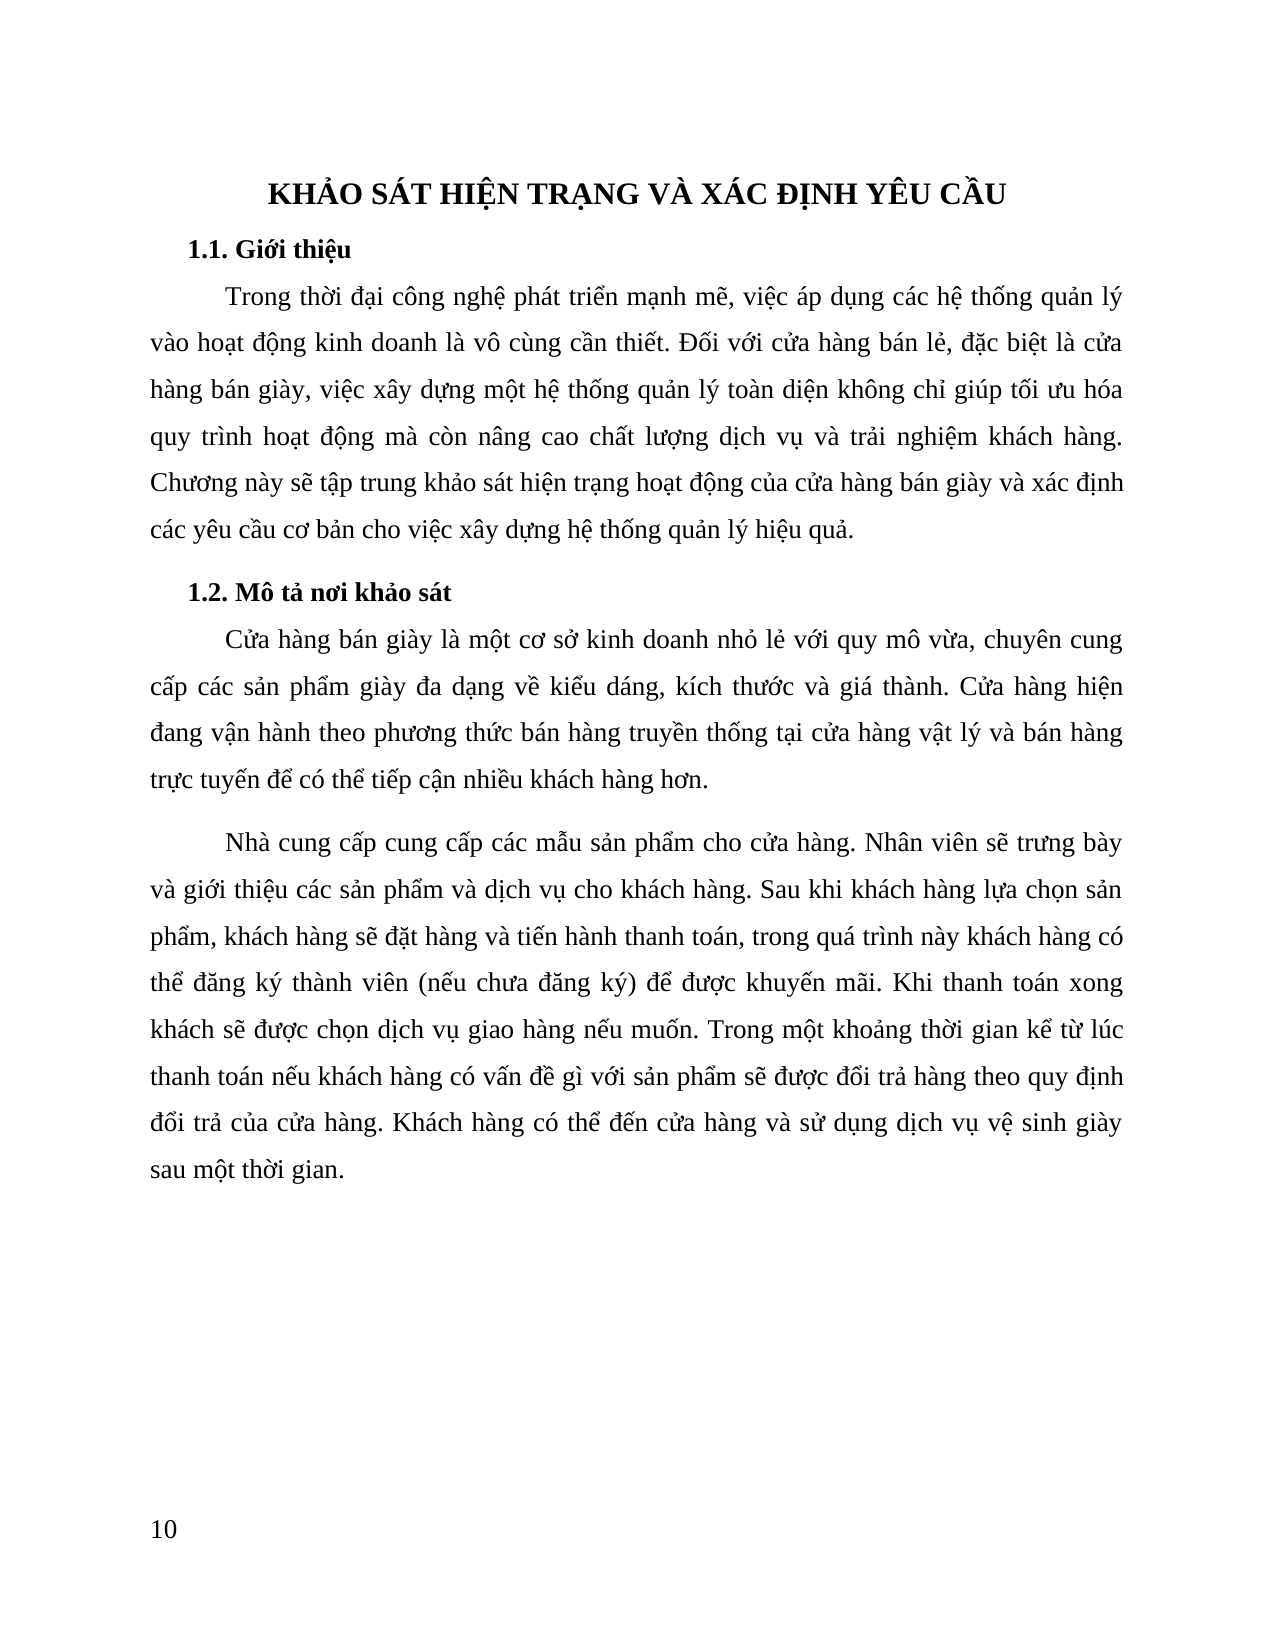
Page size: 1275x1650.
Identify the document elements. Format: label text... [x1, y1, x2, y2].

text Trong thời đại công nghệ phát triển mạnh mẽ, việc áp dụng các hệ thống quản lý vào hoạt động kinh doanh là vô cùng cần thiết. Đối với cửa hàng bán lẻ, đặc biệt là cửa hàng bán giày, việc xây dựng một hệ thống quản lý toàn diện không chỉ giúp tối ưu hóa quy trình hoạt động mà còn nâng cao chất lượng dịch vụ và trải nghiệm khách hàng. Chương này sẽ tập trung khảo sát hiện trạng hoạt động của cửa hàng bán giày và xác định các yêu cầu cơ bản cho việc xây dựng hệ thống quản lý hiệu quả. [150, 280, 1125, 544]
subtitle KHẢO SÁT HIỆN TRẠNG VÀ XÁC ĐỊNH YÊU CẦU [150, 175, 1125, 211]
text Nhà cung cấp cung cấp các mẫu sản phẩm cho cửa hàng. Nhân viên sẽ trưng bày và giới thiệu các sản phẩm và dịch vụ cho khách hàng. Sau khi khách hàng lựa chọn sản phẩm, khách hàng sẽ đặt hàng và tiến hành thanh toán, trong quá trình này khách hàng có thể đăng ký thành viên (nếu chưa đăng ký) để được khuyến mãi. Khi thanh toán xong khách sẽ được chọn dịch vụ giao hàng nếu muốn. Trong một khoảng thời gian kể từ lúc thanh toán nếu khách hàng có vấn đề gì với sản phẩm sẽ được đổi trả hàng theo quy định đổi trả của cửa hàng. Khách hàng có thể đến cửa hàng và sử dụng dịch vụ vệ sinh giày sau một thời gian. [150, 826, 1125, 1184]
subtitle Mô tả nơi khảo sát [187, 576, 1125, 607]
text Cửa hàng bán giày là một cơ sở kinh doanh nhỏ lẻ với quy mô vừa, chuyên cung cấp các sản phẩm giày đa dạng về kiểu dáng, kích thước và giá thành. Cửa hàng hiện đang vận hành theo phương thức bán hàng truyền thống tại cửa hàng vật lý và bán hàng trực tuyến để có thể tiếp cận nhiều khách hàng hơn. [150, 623, 1125, 794]
subtitle Giới thiệu [187, 233, 1125, 264]
